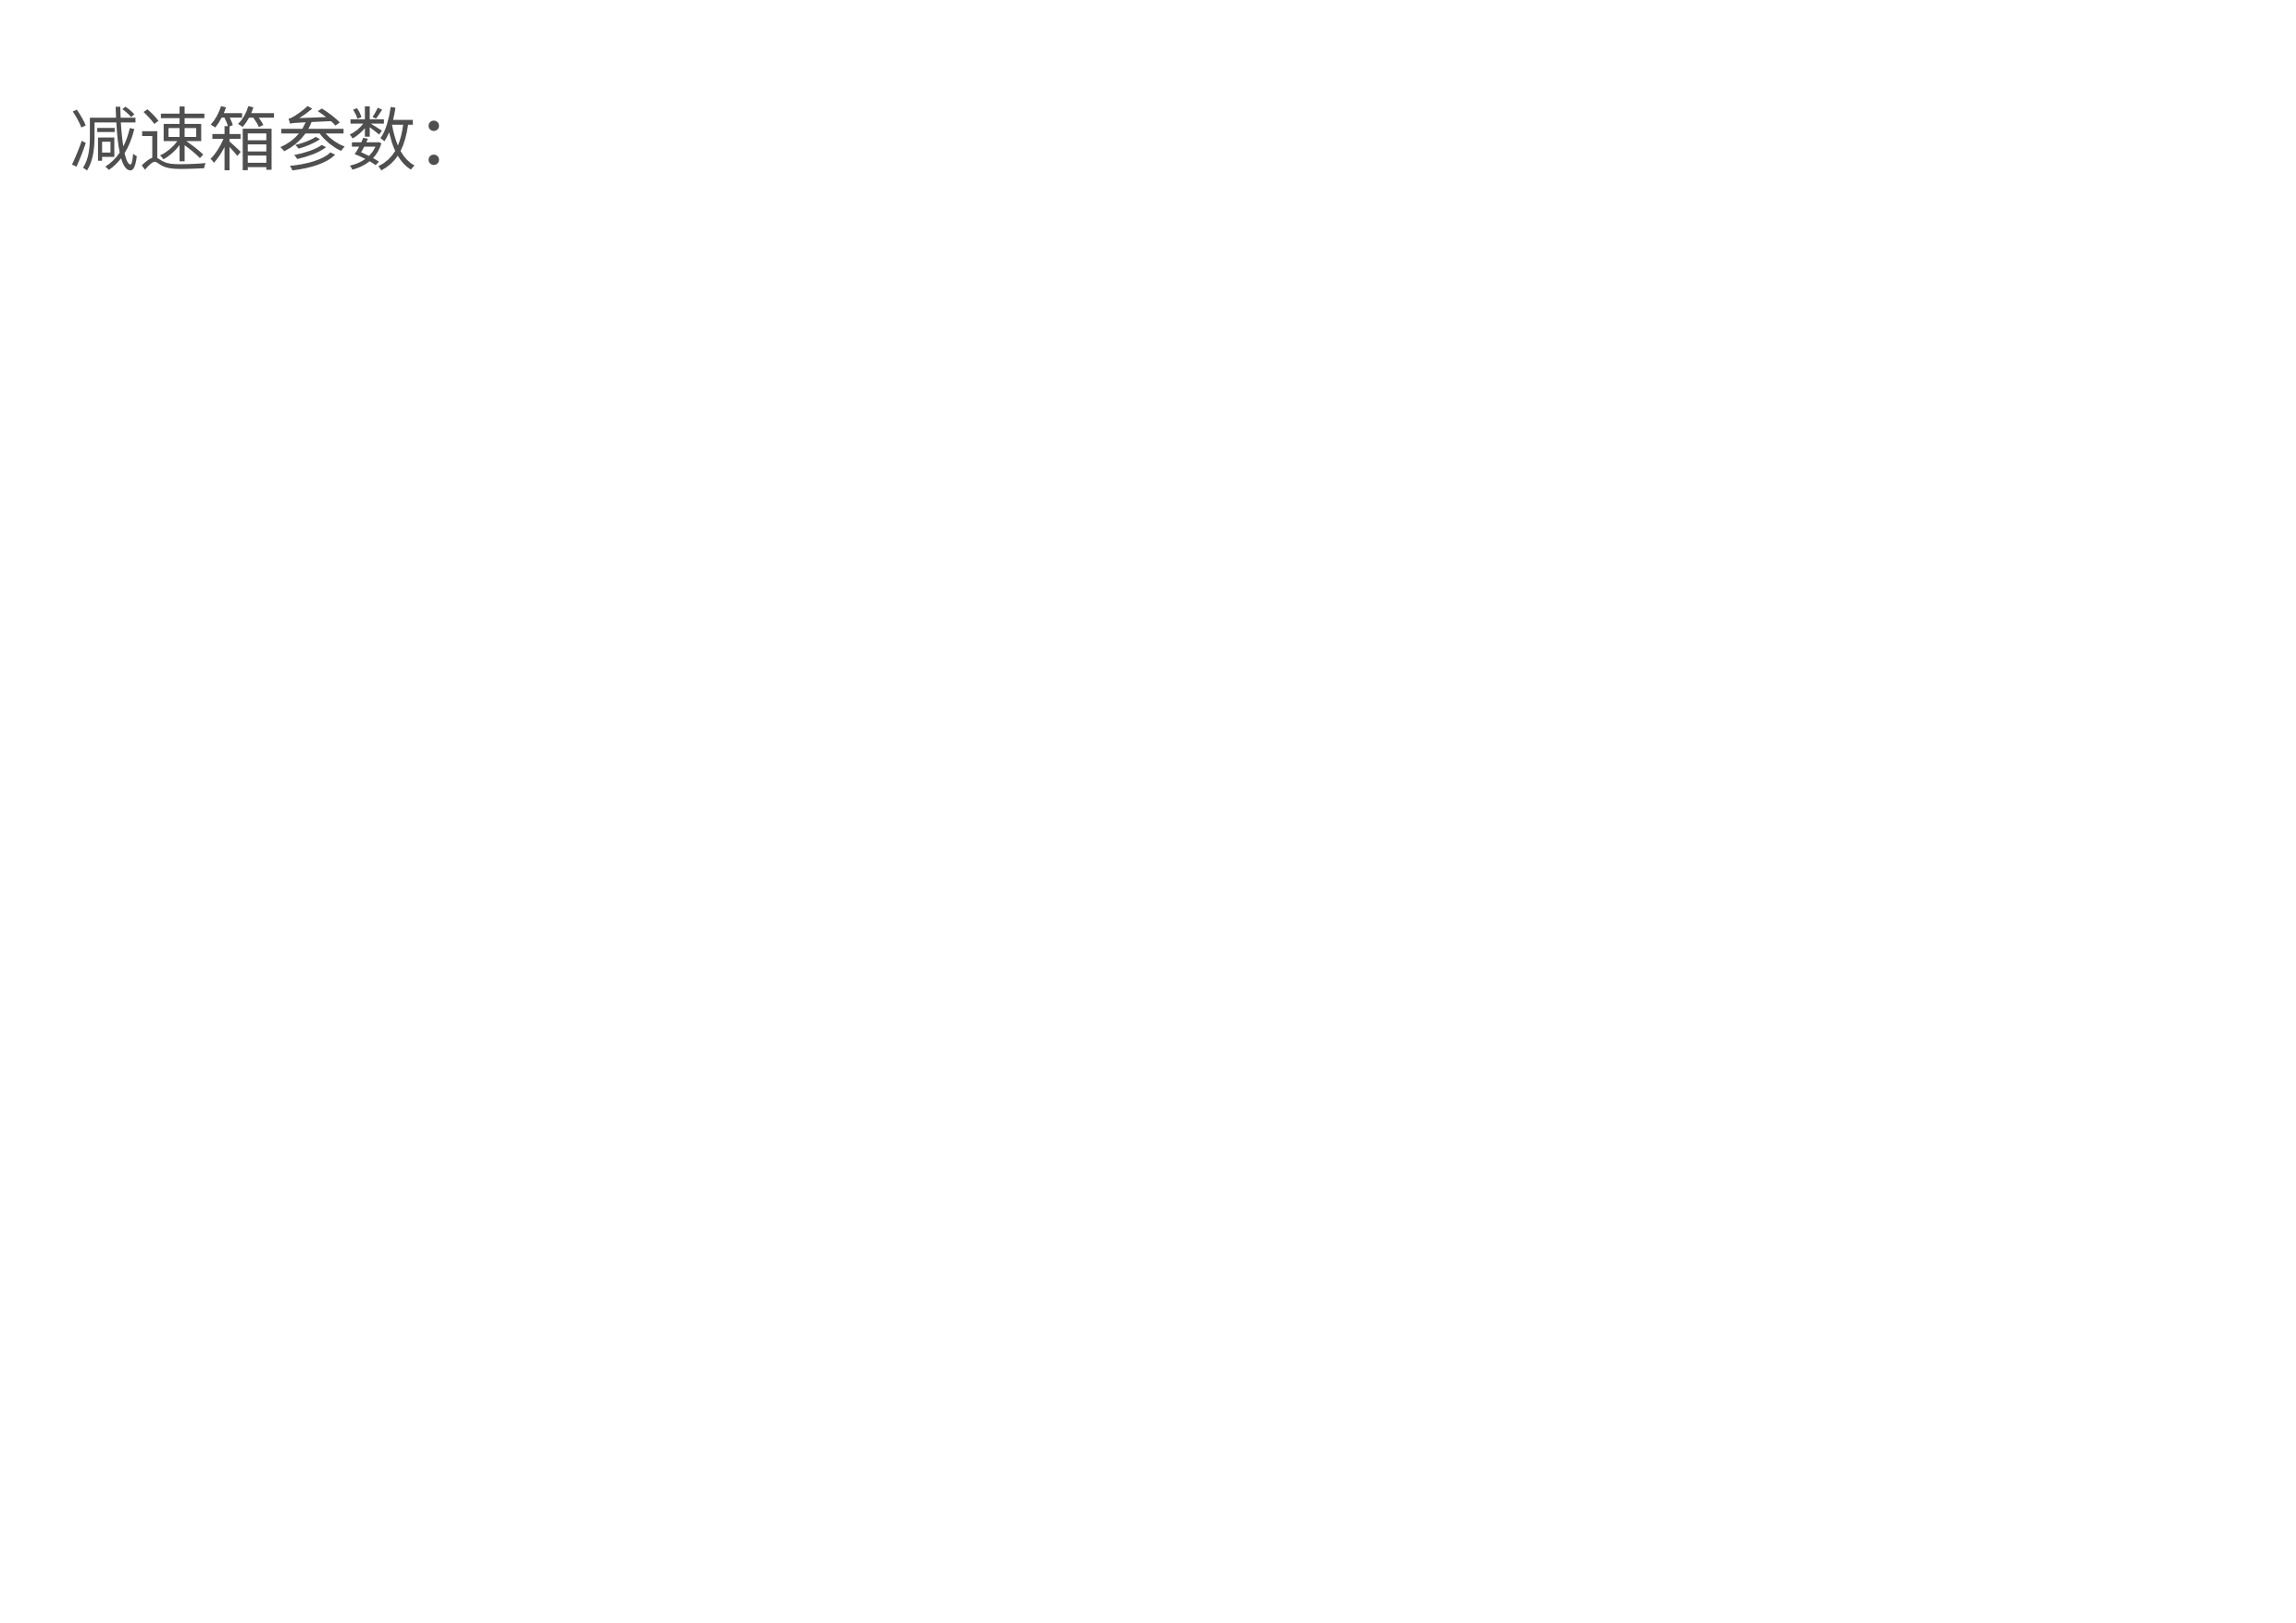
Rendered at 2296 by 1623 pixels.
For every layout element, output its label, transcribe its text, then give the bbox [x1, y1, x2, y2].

text 减速箱参数： [69, 75, 2226, 195]
